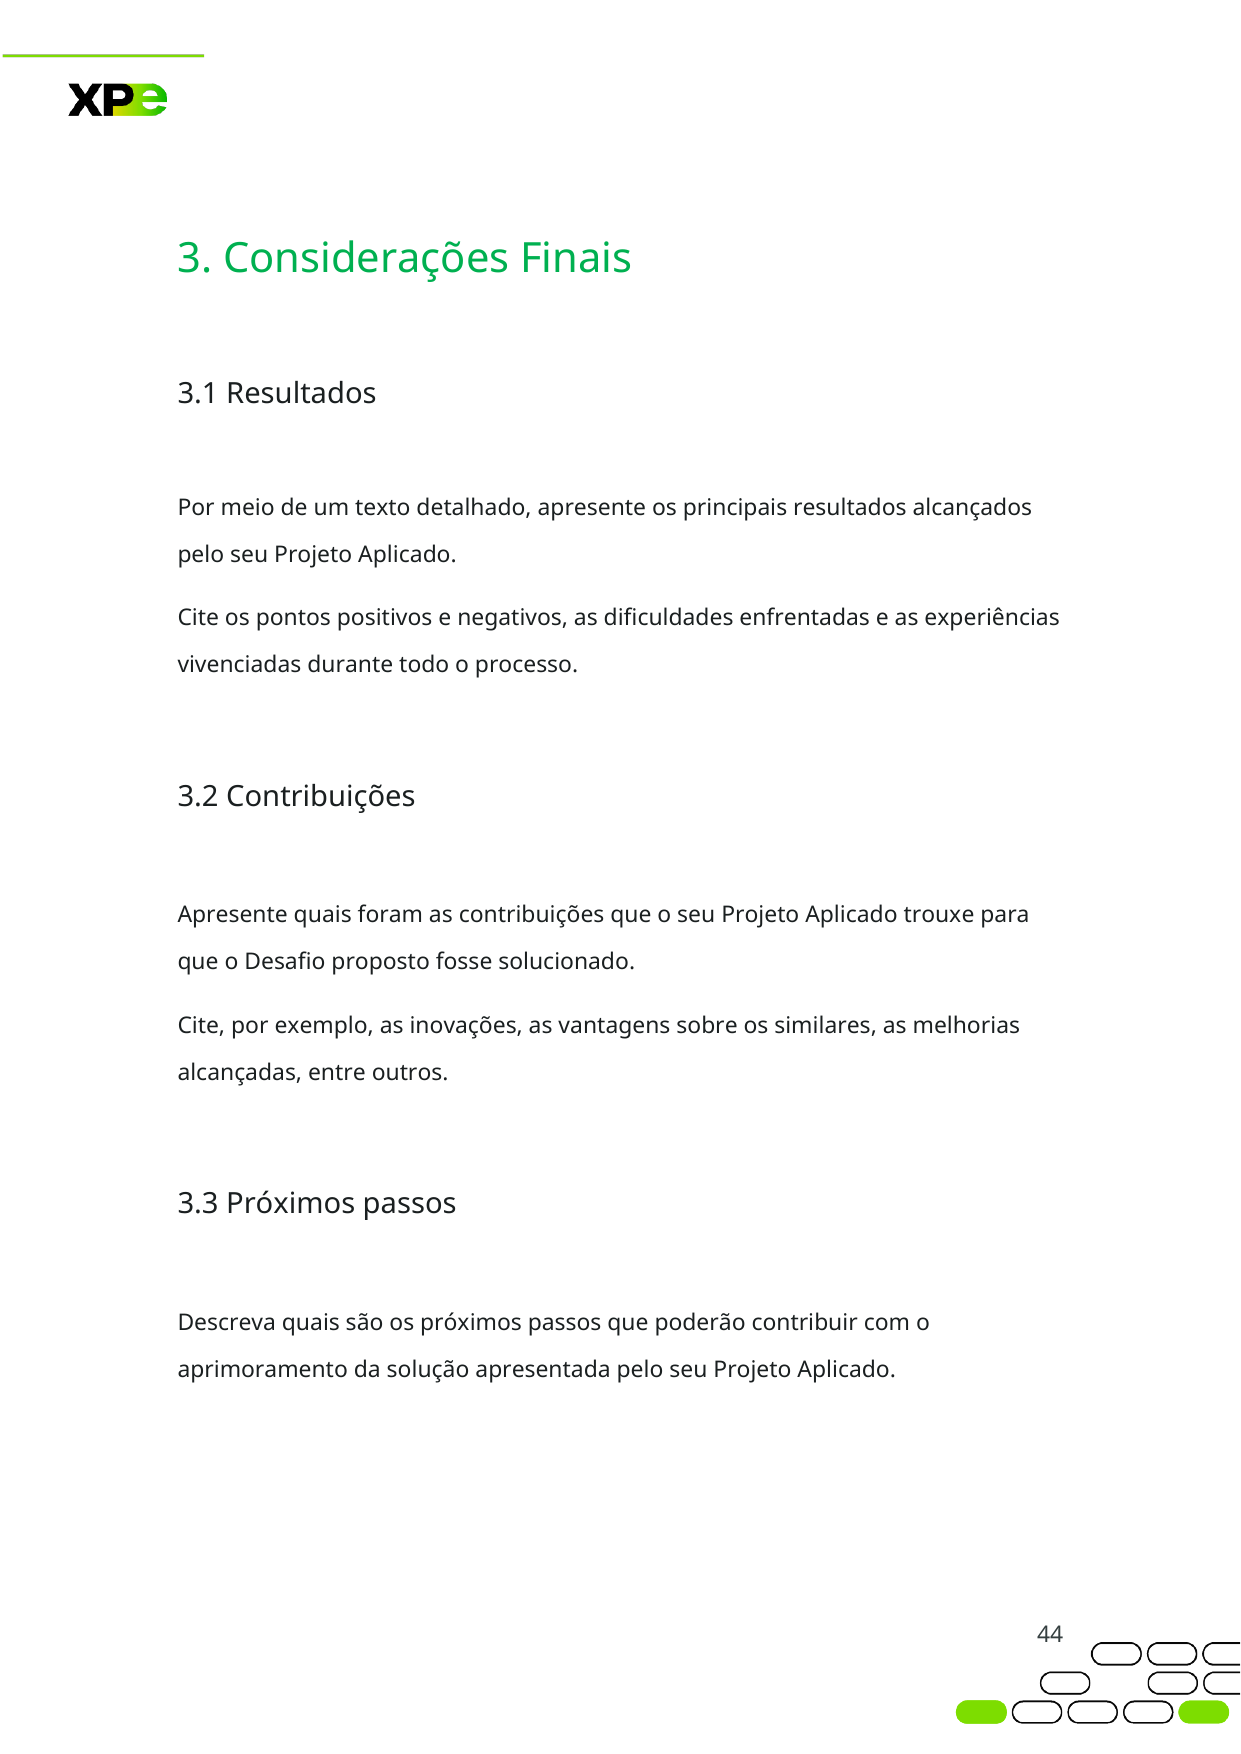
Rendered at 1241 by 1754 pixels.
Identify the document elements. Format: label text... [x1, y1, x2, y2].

text Cite os pontos positivos e negativos, as dificuldades enfrentadas e as experiências vivenciadas durante todo o processo. [177, 601, 1063, 679]
subtitle 3.2 Contribuições [177, 775, 1063, 815]
picture [955, 1642, 1241, 1724]
text Descreva quais são os próximos passos que poderão contribuir com o aprimoramento da solução apresentada pelo seu Projeto Aplicado. [177, 1306, 1063, 1384]
picture [2, 51, 205, 148]
text Cite, por exemplo, as inovações, as vantagens sobre os similares, as melhorias alcançadas, entre outros. [177, 1009, 1063, 1087]
subtitle 3. Considerações Finais [177, 228, 1063, 284]
subtitle 3.3 Próximos passos [177, 1183, 1063, 1222]
text Por meio de um texto detalhado, apresente os principais resultados alcançados pelo seu Projeto Aplicado. [177, 491, 1063, 569]
text Apresente quais foram as contribuições que o seu Projeto Aplicado trouxe para que o Desafio proposto fosse solucionado. [177, 898, 1063, 976]
subtitle 3.1 Resultados [177, 372, 1063, 412]
